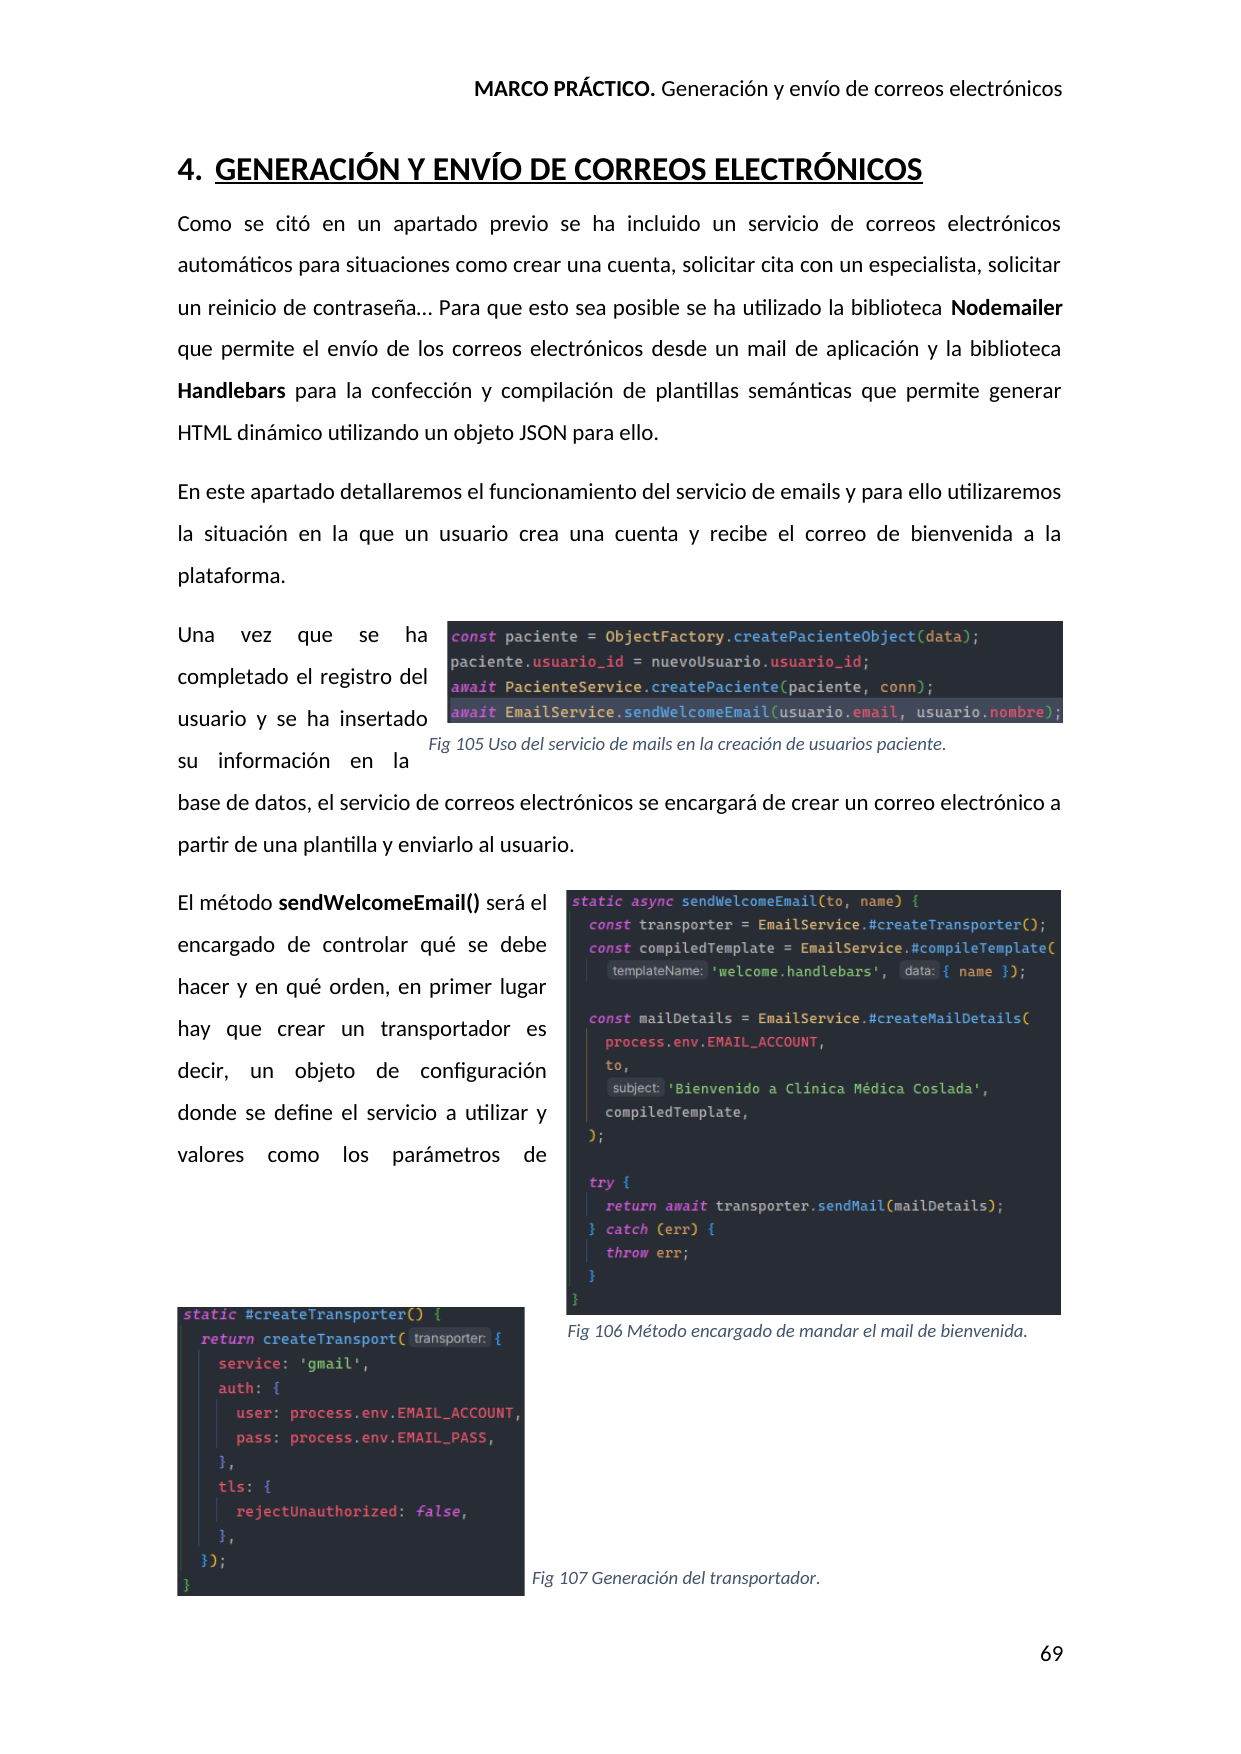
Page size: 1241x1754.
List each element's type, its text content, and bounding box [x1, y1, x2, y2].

text En este apartado detallaremos el funcionamiento del servicio de emails y para ello utilizaremos la situación en la que un usuario crea una cuenta y recibe el correo de bienvenida a la plataforma. [177, 477, 1063, 589]
picture [447, 621, 1063, 723]
text El método sendWelcomeEmail() será el encargado de controlar qué se debe hacer y en qué orden, en primer lugar hay que crear un transportador es decir, un objeto de configuración donde se define el servicio a utilizar y valores como los parámetros de usuario y contraseña para que el servidor pueda conseguir autenticarse con la cuenta y mandar el email correspondiente. [177, 888, 1063, 1168]
subtitle GENERACIÓN Y ENVÍO DE CORREOS ELECTRÓNICOS [177, 148, 1063, 188]
picture [566, 890, 1061, 1315]
text Como se citó en un apartado previo se ha incluido un servicio de correos electrónicos automáticos para situaciones como crear una cuenta, solicitar cita con un especialista, solicitar un reinicio de contraseña… Para que esto sea posible se ha utilizado la biblioteca Nodemailer que permite el envío de los correos electrónicos desde un mail de aplicación y la biblioteca Handlebars para la confección y compilación de plantillas semánticas que permite generar HTML dinámico utilizando un objeto JSON para ello. [177, 209, 1063, 447]
picture [177, 1307, 525, 1596]
